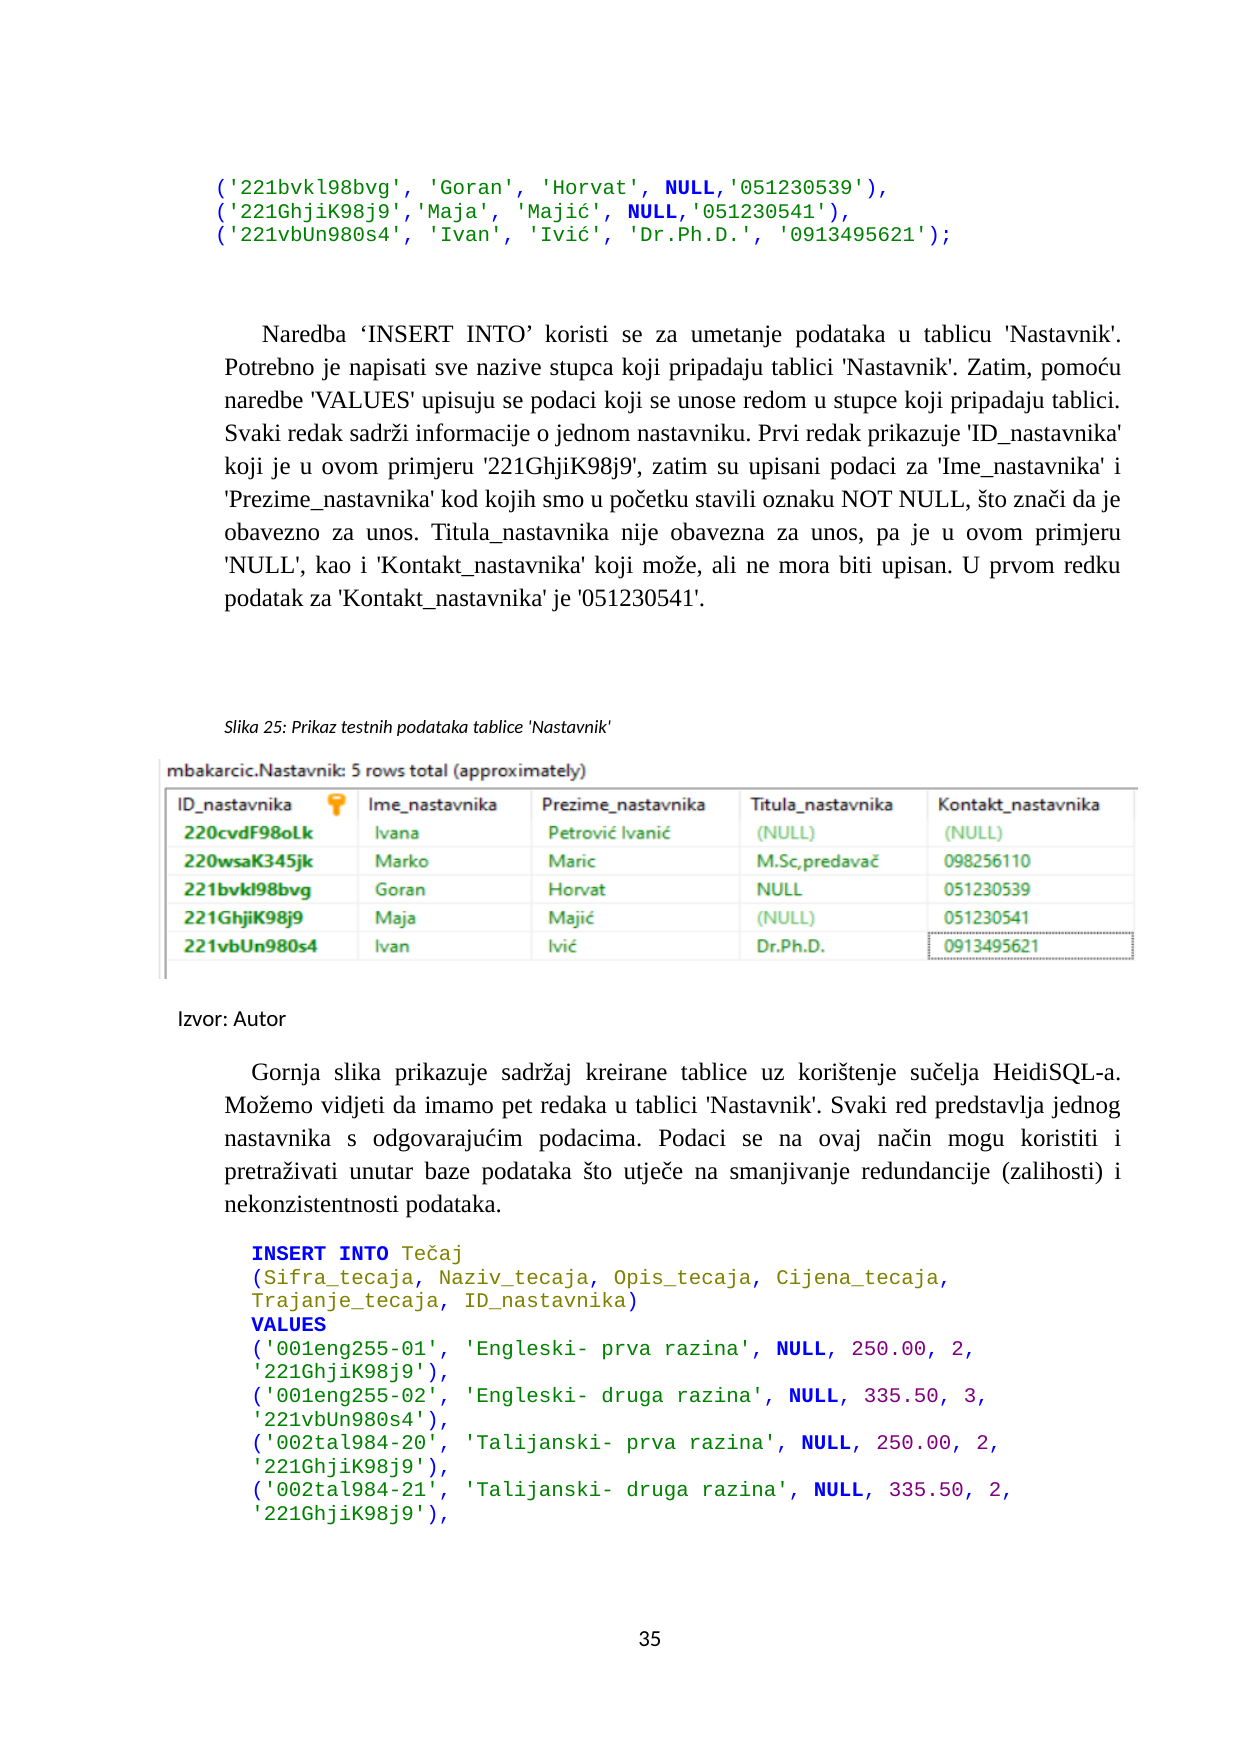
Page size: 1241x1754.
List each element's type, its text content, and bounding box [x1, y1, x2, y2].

text ('001eng255-02', 'Engleski- druga razina', NULL, 335.50, 3, '221vbUn980s4'), [251, 1385, 1122, 1432]
text INSERT INTO Tečaj [251, 1243, 1122, 1267]
text Gornja slika prikazuje sadržaj kreirane tablice uz korištenje sučelja HeidiSQL-a. Možemo vidjeti da imamo pet redaka u tablici 'Nastavnik'. Svaki red predstavlja jednog nastavnika s odgovarajućim podacima. Podaci se na ovaj način mogu koristiti i pretraživati unutar baze podataka što utječe na smanjivanje redundancije (zalihosti) i nekonzistentnosti podataka. [224, 1057, 1122, 1218]
text Slika 25: Prikaz testnih podataka tablice 'Nastavnik' [177, 715, 1122, 738]
text ('221bvkl98bvg', 'Goran', 'Horvat', NULL,'051230539'), [215, 177, 1122, 201]
text VALUES [251, 1314, 1122, 1338]
text ('002tal984-20', 'Talijanski- prva razina', NULL, 250.00, 2, '221GhjiK98j9'), [251, 1432, 1122, 1479]
text ('221vbUn980s4', 'Ivan', 'Ivić', 'Dr.Ph.D.', '0913495621'); [215, 224, 1122, 248]
picture [158, 759, 1139, 979]
text Naredba ‘INSERT INTO’ koristi se za umetanje podataka u tablicu 'Nastavnik'. Potrebno je napisati sve nazive stupca koji pripadaju tablici 'Nastavnik'. Zatim, pomoću naredbe 'VALUES' upisuju se podaci koji se unose redom u stupce koji pripadaju tablici. Svaki redak sadrži informacije o jednom nastavniku. Prvi redak prikazuje 'ID_nastavnika' koji je u ovom primjeru '221GhjiK98j9', zatim su upisani podaci za 'Ime_nastavnika' i 'Prezime_nastavnika' kod kojih smo u početku stavili oznaku NOT NULL, što znači da je obavezno za unos. Titula_nastavnika nije obavezna za unos, pa je u ovom primjeru 'NULL', kao i 'Kontakt_nastavnika' koji može, ali ne mora biti upisan. U prvom redku podatak za 'Kontakt_nastavnika' je '051230541'. [224, 319, 1122, 612]
text ('001eng255-01', 'Engleski- prva razina', NULL, 250.00, 2, '221GhjiK98j9'), [251, 1338, 1122, 1385]
text (Sifra_tecaja, Naziv_tecaja, Opis_tecaja, Cijena_tecaja, Trajanje_tecaja, ID_nastavnika) [251, 1267, 1122, 1314]
text ('221GhjiK98j9','Maja', 'Majić', NULL,'051230541'), [215, 201, 1122, 224]
text ('002tal984-21', 'Talijanski- druga razina', NULL, 335.50, 2, '221GhjiK98j9'), [251, 1479, 1122, 1527]
text Izvor: Autor [177, 1004, 1122, 1032]
